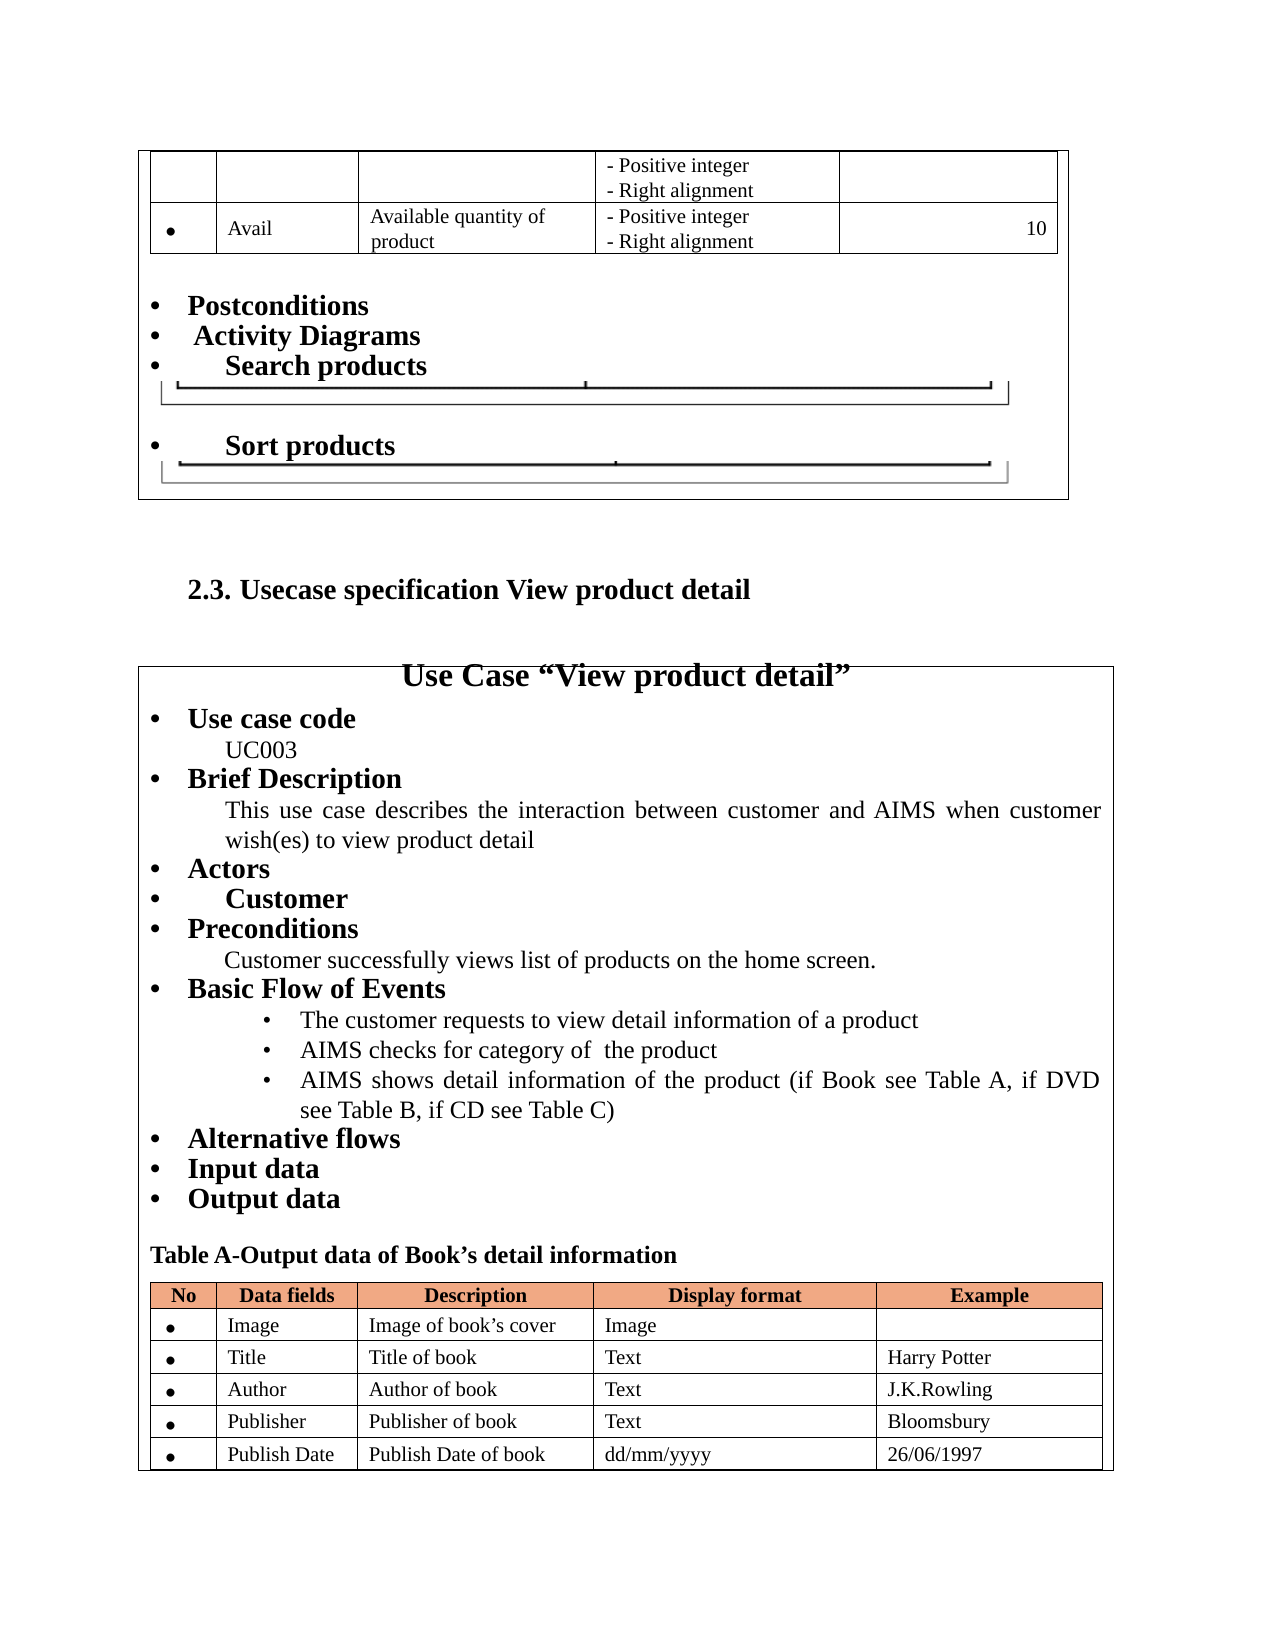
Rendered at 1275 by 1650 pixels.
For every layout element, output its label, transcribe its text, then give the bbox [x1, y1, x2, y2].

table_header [139, 667, 1113, 1470]
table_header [139, 151, 1068, 499]
text 2.3. Usecase specification View product detail [150, 578, 806, 604]
